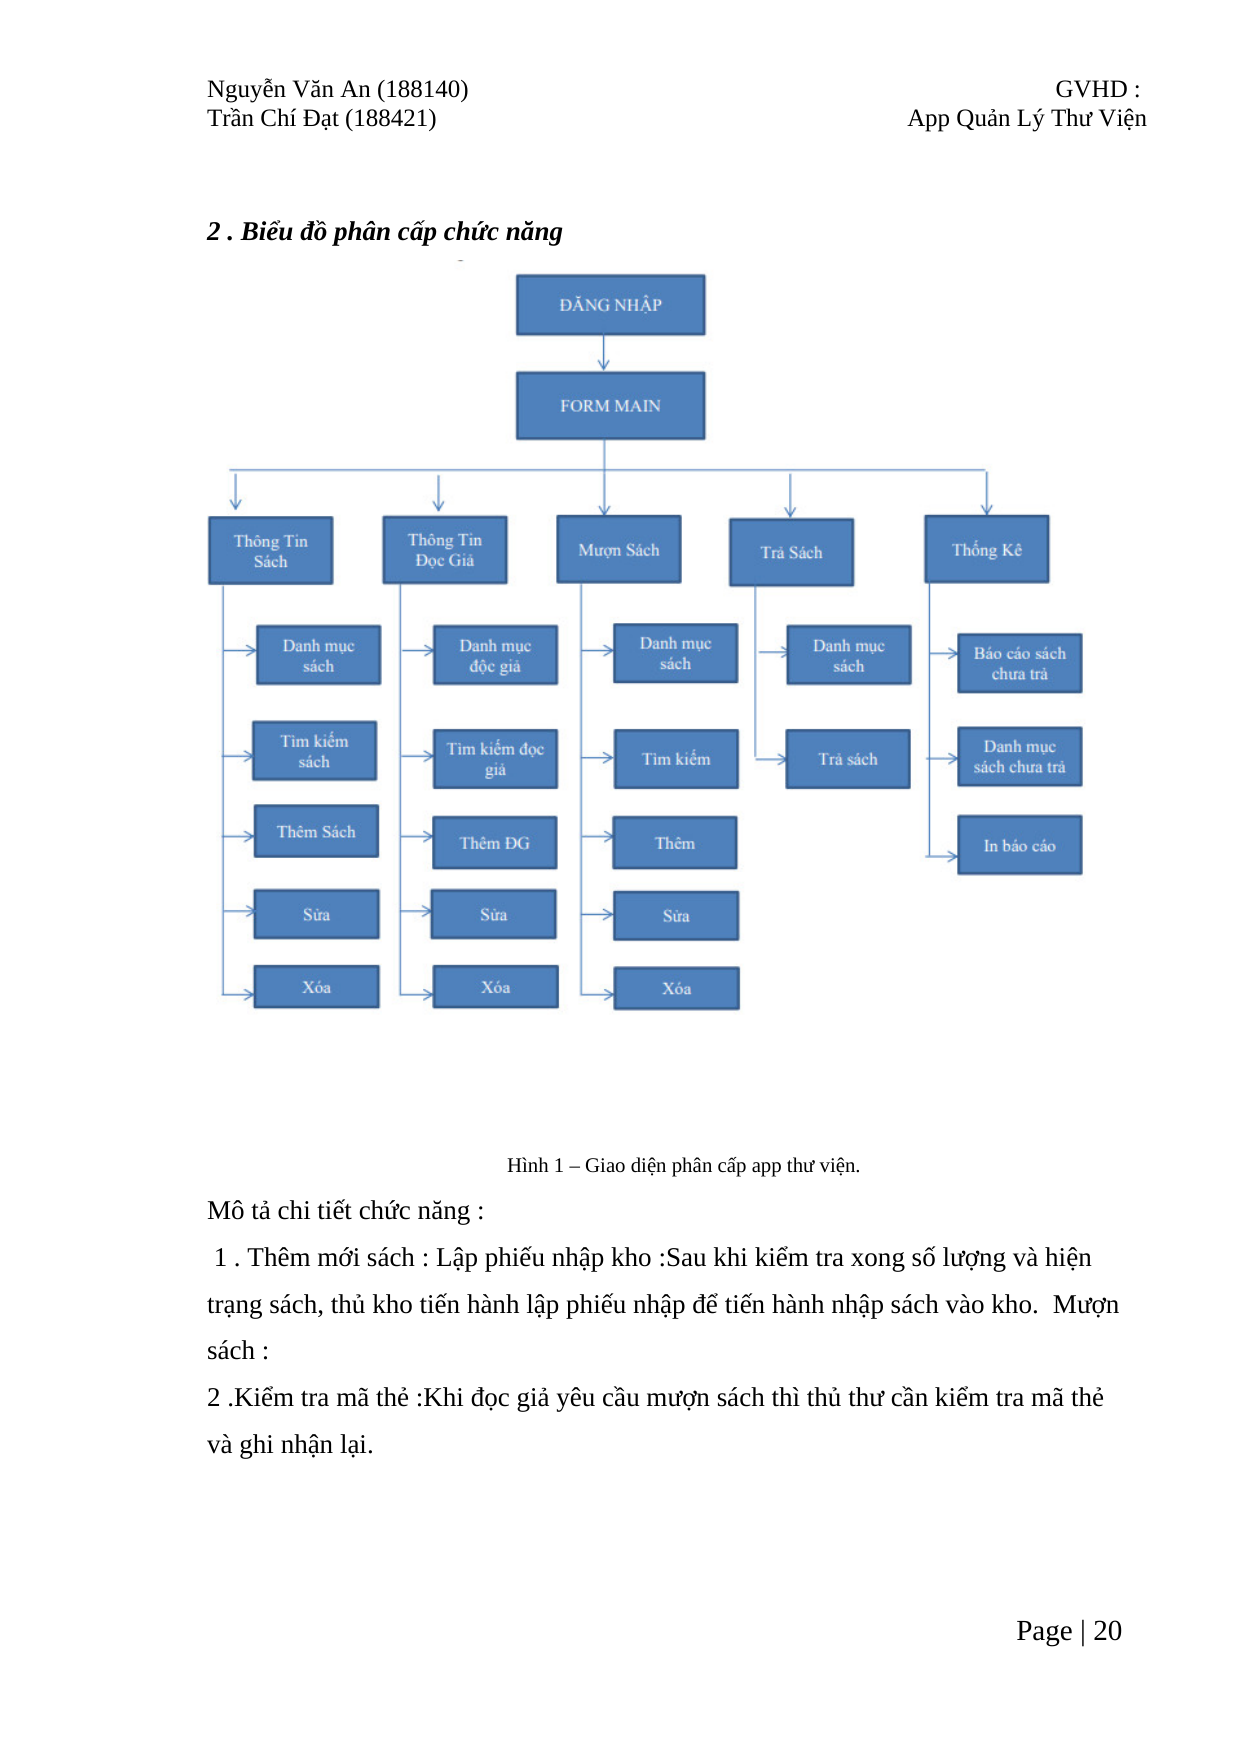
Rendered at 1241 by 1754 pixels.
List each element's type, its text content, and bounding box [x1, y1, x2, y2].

text 2 .Kiểm tra mã thẻ :Khi đọc giả yêu cầu mượn sách thì thủ thư cần kiểm tra mã thẻ và ghi nhận lại. [207, 1381, 1122, 1459]
text Mô tả chi tiết chức năng : [207, 1194, 1122, 1226]
subtitle 2 . Biểu đồ phân cấp chức năng [207, 215, 1122, 246]
text Hình 1 – Giao diện phân cấp app thư viện. [207, 1153, 1122, 1177]
text 1 . Thêm mới sách : Lập phiếu nhập kho :Sau khi kiểm tra xong số lượng và hiện trạng sách, thủ kho tiến hành lập phiếu nhập để tiến hành nhập sách vào kho. Mượn sách : [207, 1241, 1122, 1366]
picture [206, 260, 1123, 1090]
